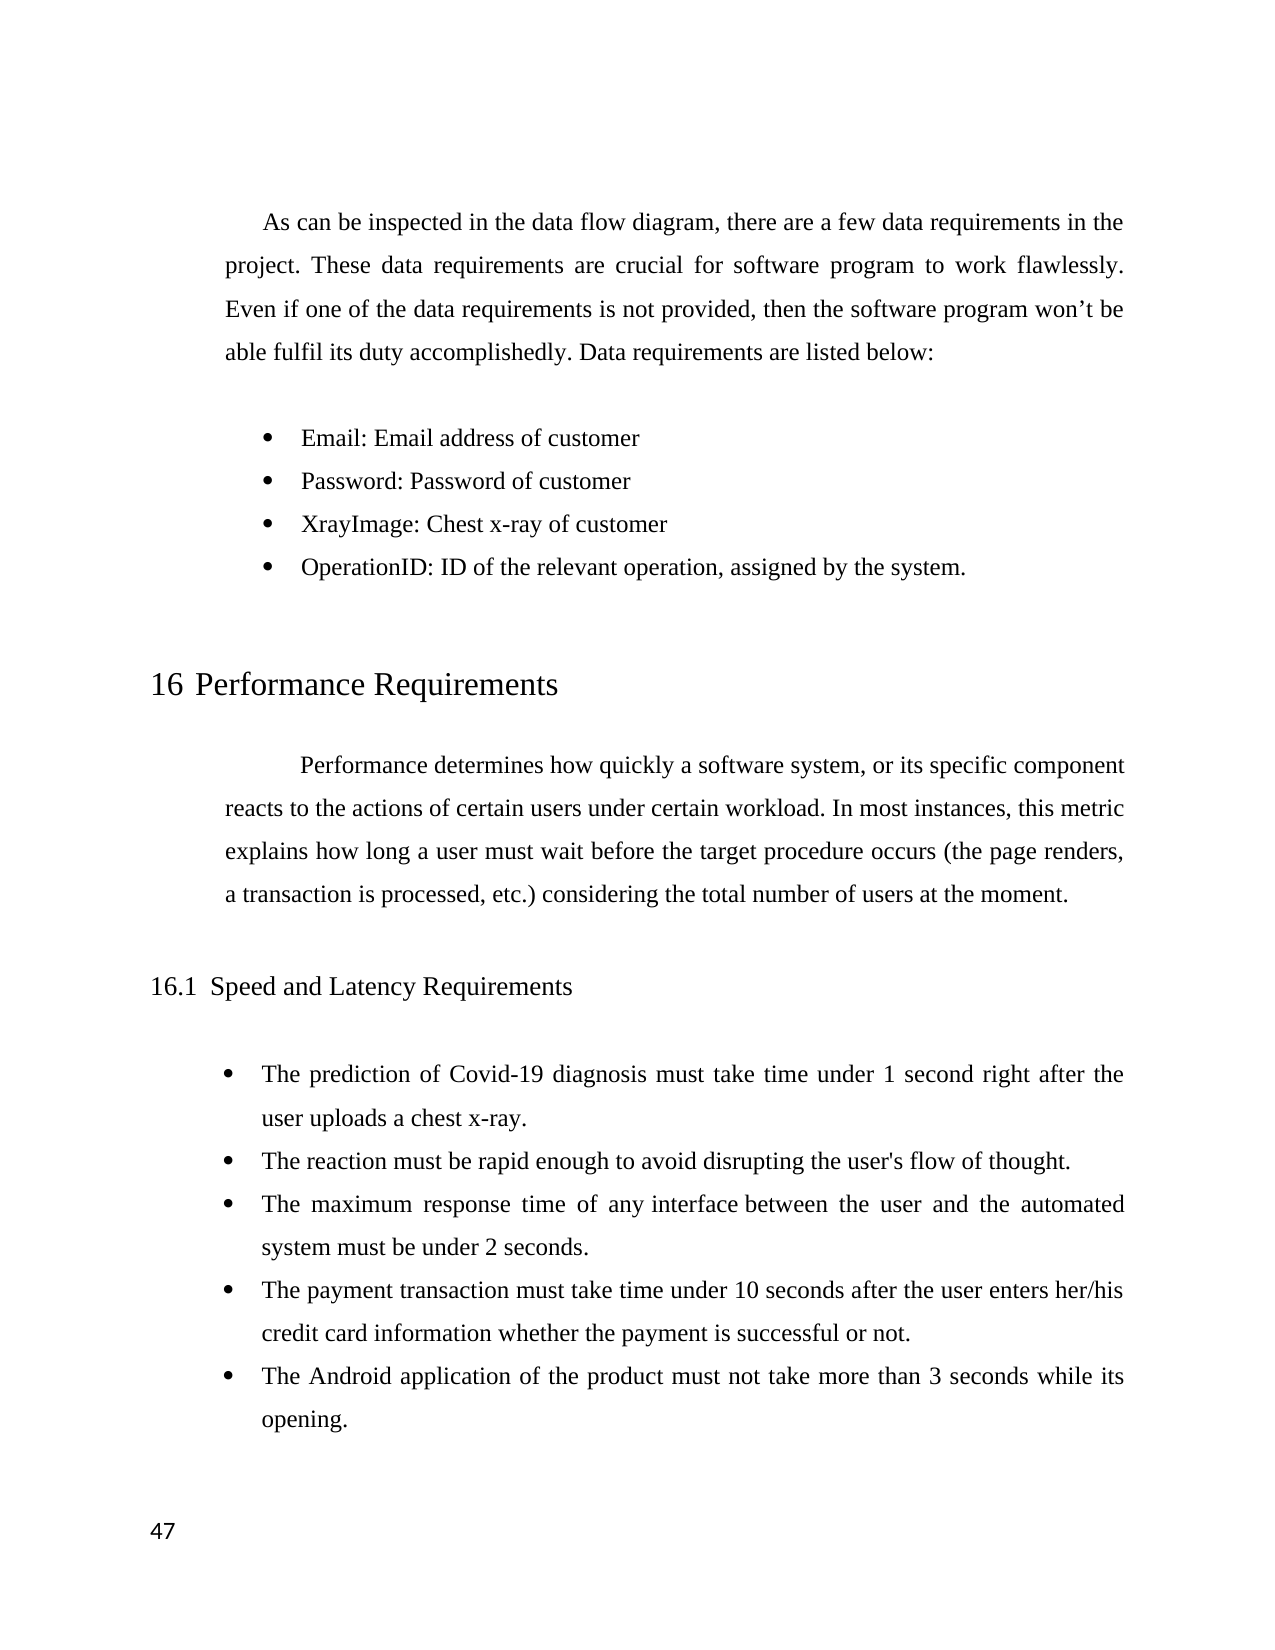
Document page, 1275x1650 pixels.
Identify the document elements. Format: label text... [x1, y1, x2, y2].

list The reaction must be rapid enough to avoid disrupting the user's flow of thought. [224, 1146, 1125, 1174]
text As can be inspected in the data flow diagram, there are a few data requirements in the project. These data requirements are crucial for software program to work flawlessly. Even if one of the data requirements is not provided, then the software program won’t be able fulfil its duty accomplishedly. Data requirements are listed below: [225, 207, 1125, 366]
list The payment transaction must take time under 10 seconds after the user enters her/his credit card information whether the payment is successful or not. [224, 1275, 1125, 1347]
text Performance determines how quickly a software system, or its specific component reacts to the actions of certain users under certain workload. In most instances, this metric explains how long a user must wait before the target procedure occurs (the page renders, a transaction is processed, etc.) considering the total number of users at the moment. [225, 750, 1125, 908]
list Email: Email address of customer [263, 423, 1125, 452]
list The maximum response time of any interface between the user and the automated system must be under 2 seconds. [224, 1189, 1125, 1261]
list Password: Password of customer [263, 466, 1125, 495]
list XrayImage: Chest x-ray of customer [263, 509, 1125, 538]
list OperationID: ID of the relevant operation, assigned by the system. [263, 552, 1125, 581]
list The prediction of Covid-19 diagnosis must take time under 1 second right after the user uploads a chest x-ray. [224, 1059, 1125, 1131]
subtitle Speed and Latency Requirements [150, 970, 1125, 1001]
list The Android application of the product must not take more than 3 seconds while its opening. [224, 1361, 1125, 1433]
subtitle Performance Requirements [150, 664, 1125, 702]
